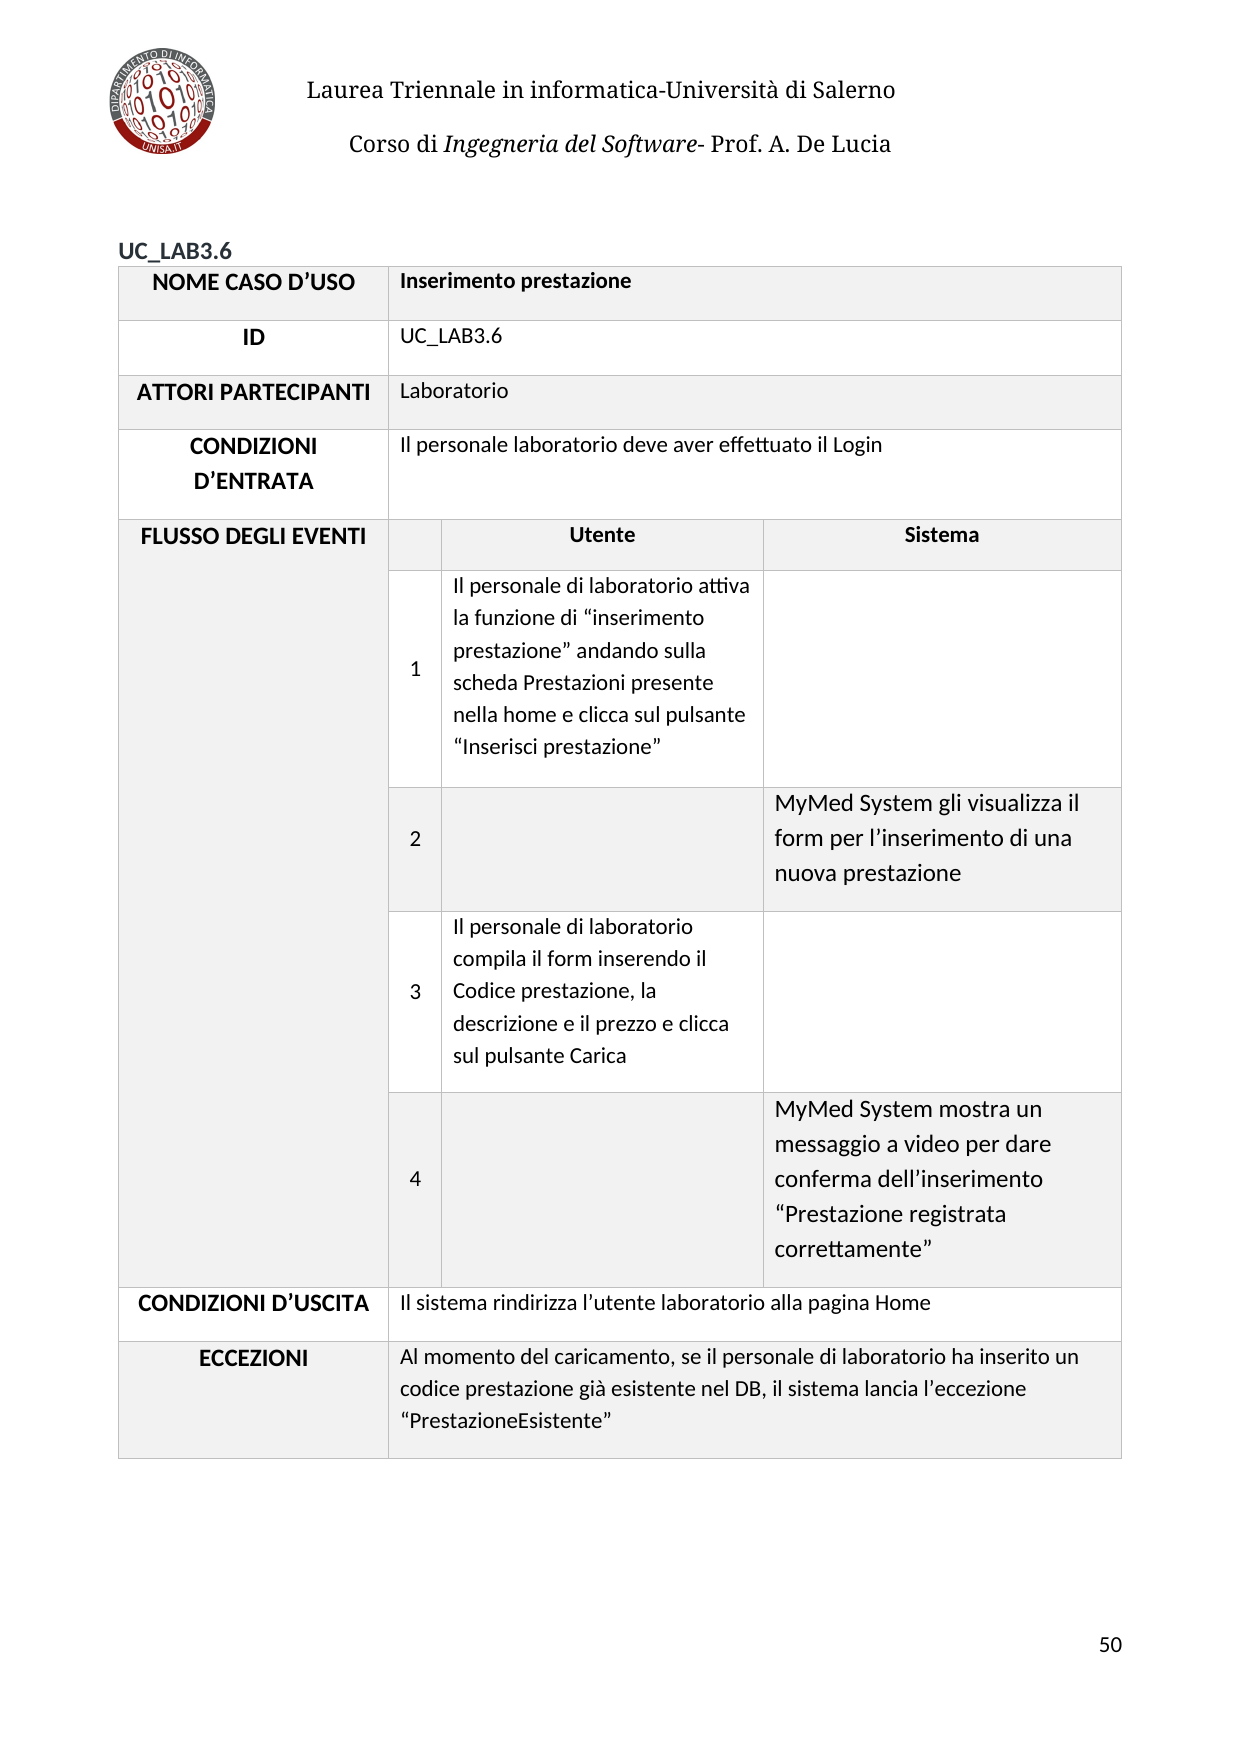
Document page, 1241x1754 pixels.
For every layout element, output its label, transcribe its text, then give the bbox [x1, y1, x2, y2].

table_cell Il sistema rindirizza l’utente laboratorio alla pagina Home [389, 1288, 1121, 1341]
subtitle UC_LAB3.6 [118, 235, 1122, 266]
table_cell 2 [389, 788, 441, 911]
table_header Inserimento prestazione [389, 267, 1121, 320]
table_cell UC_LAB3.6 [389, 321, 1121, 375]
table_cell [764, 571, 1121, 787]
table_cell Il personale di laboratorio compila il form inserendo il Codice prestazione, la descrizione e il prezzo e clicca sul pulsante Carica [442, 912, 763, 1092]
table_cell Eccezioni [119, 1342, 388, 1458]
table_cell MyMed System gli visualizza il form per l’inserimento di una nuova prestazione [764, 788, 1121, 911]
table_cell Il personale laboratorio deve aver effettuato il Login [389, 430, 1121, 519]
table_cell Al momento del caricamento, se il personale di laboratorio ha inserito un codice prestazione già esistente nel DB, il sistema lancia l’eccezione “PrestazioneEsistente” [389, 1342, 1121, 1458]
table_cell 1 [389, 571, 441, 787]
table_cell [389, 520, 441, 570]
table_cell [764, 912, 1121, 1092]
table_cell Sistema [764, 520, 1121, 570]
table_cell MyMed System mostra un messaggio a video per dare conferma dell’inserimento “Prestazione registrata correttamente” [764, 1093, 1121, 1287]
table_cell Laboratorio [389, 376, 1121, 429]
picture [109, 48, 215, 154]
table_cell Utente [442, 520, 763, 570]
table_cell [442, 788, 763, 911]
table_cell ID [119, 321, 388, 375]
table_cell condizioni d’uscita [119, 1288, 388, 1341]
table_cell 4 [389, 1093, 441, 1287]
table_header NOME Caso d’uso [119, 267, 388, 320]
table_cell Condizioni d’entrata [119, 430, 388, 519]
table_cell flusso degli eventi [119, 520, 388, 1287]
table_cell 3 [389, 912, 441, 1092]
table_cell [442, 1093, 763, 1287]
table_cell Il personale di laboratorio attiva la funzione di “inserimento prestazione” andando sulla scheda Prestazioni presente nella home e clicca sul pulsante “Inserisci prestazione” [442, 571, 763, 787]
table_cell Attori partecipanti [119, 376, 388, 429]
